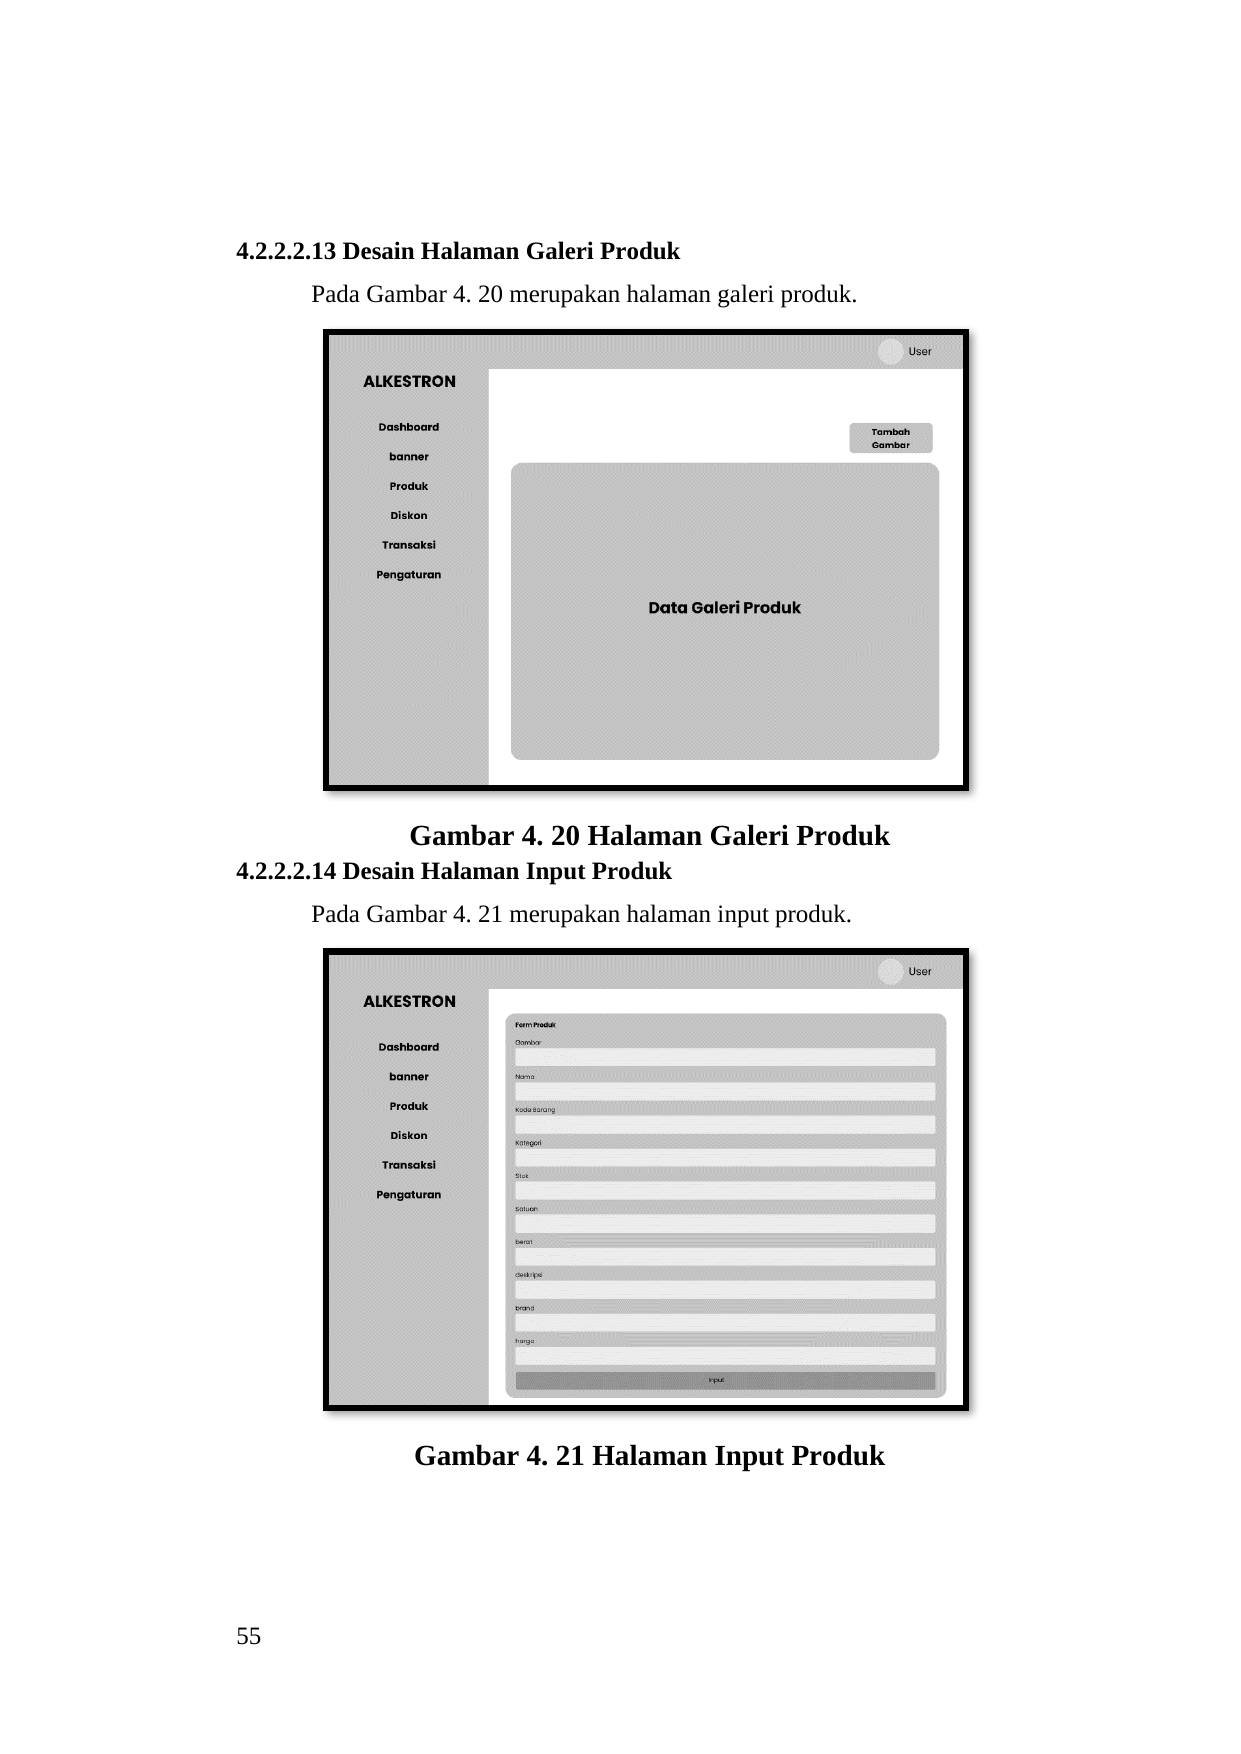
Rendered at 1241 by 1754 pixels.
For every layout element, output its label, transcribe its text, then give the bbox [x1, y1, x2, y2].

text Pada Gambar 4. 21 merupakan halaman input produk. [236, 899, 1063, 928]
picture [329, 955, 963, 1405]
text Pada Gambar 4. 20 merupakan halaman galeri produk. [236, 279, 1063, 308]
picture [329, 335, 963, 785]
subtitle 4.2.2.2.14 Desain Halaman Input Produk [236, 856, 1063, 885]
subtitle 4.2.2.2.13 Desain Halaman Galeri Produk [236, 236, 1063, 265]
